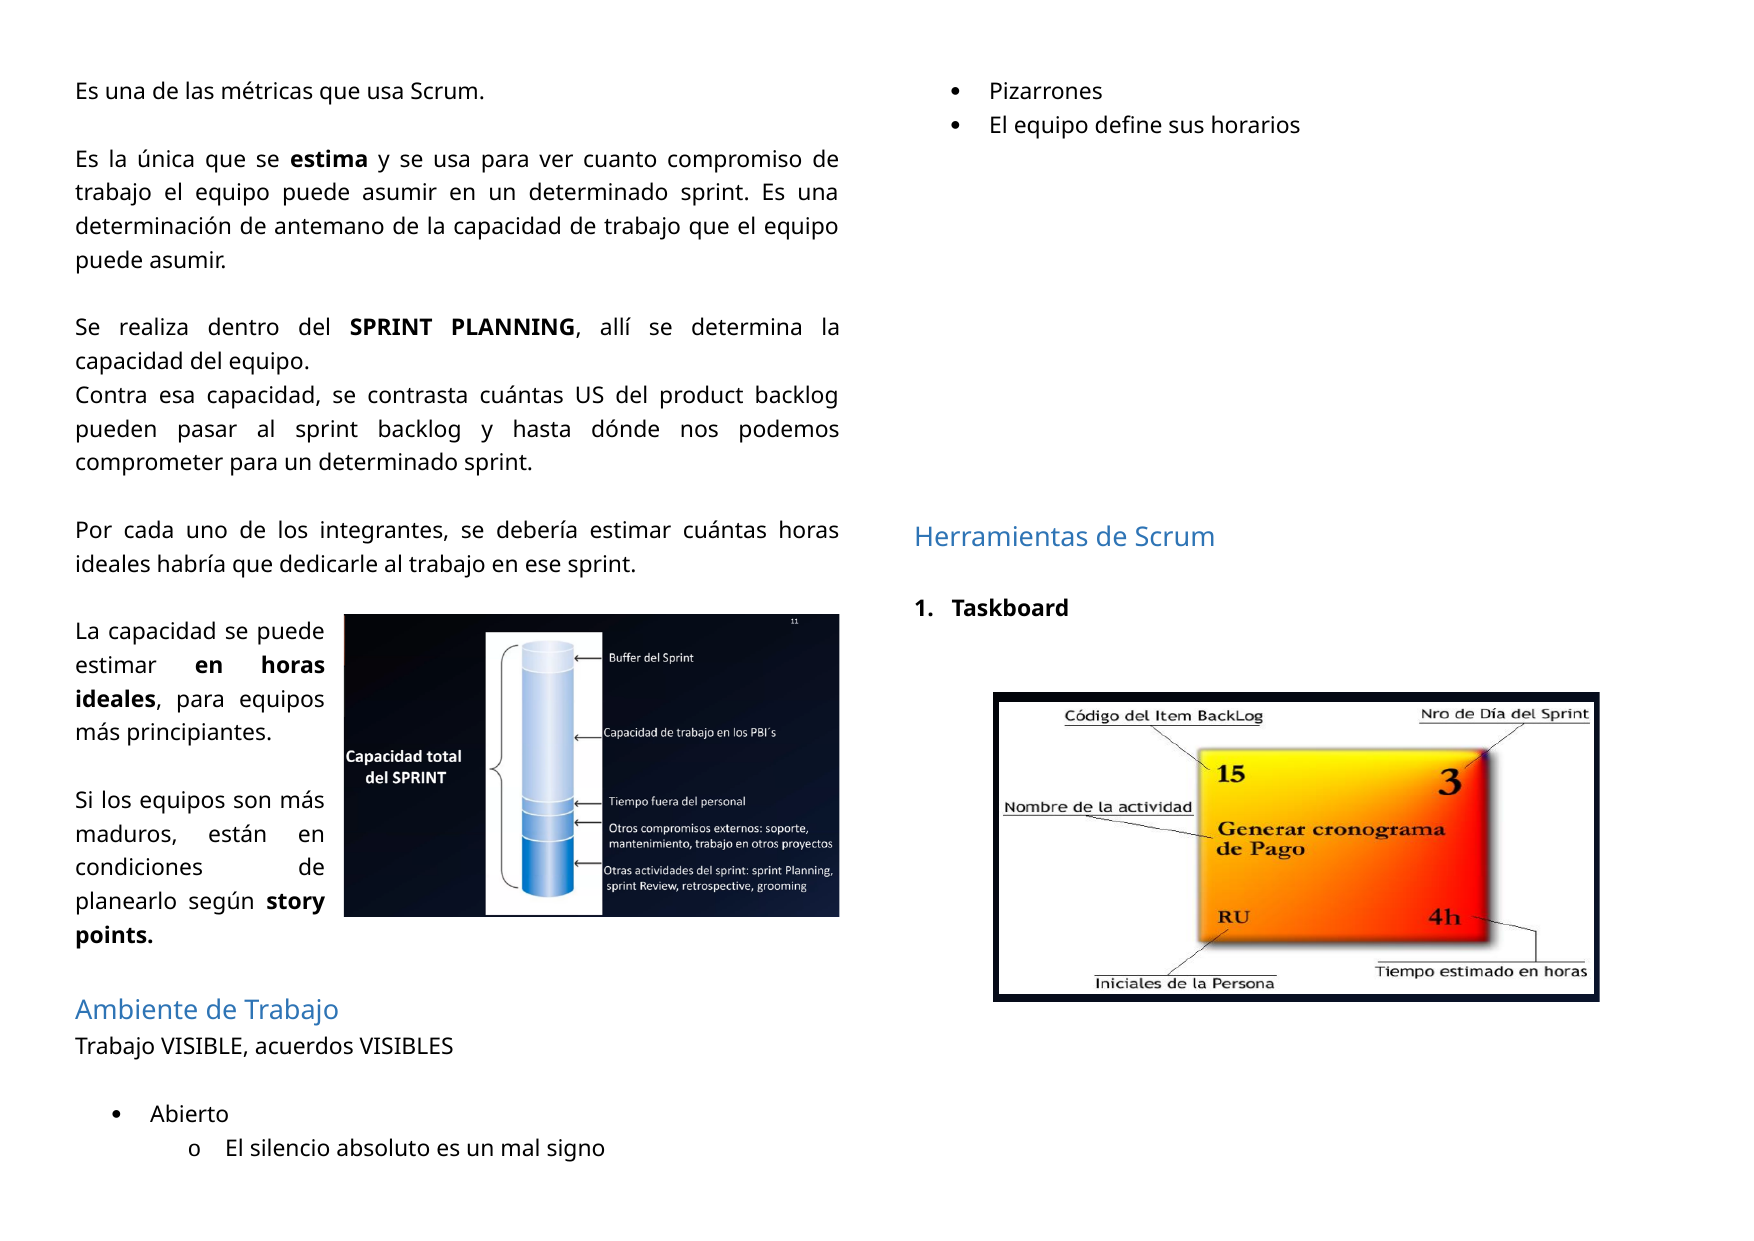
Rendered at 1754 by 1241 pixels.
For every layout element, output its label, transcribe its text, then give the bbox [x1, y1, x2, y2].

subtitle Ambiente de Trabajo [75, 990, 840, 1027]
text La capacidad se puede estimar en horas ideales, para equipos más principiantes. [75, 615, 343, 747]
text Se realiza dentro del SPRINT PLANNING, allí se determina la capacidad del equipo. [75, 311, 840, 376]
list El silencio absoluto es un mal signo [187, 1131, 840, 1163]
list El equipo define sus horarios [951, 109, 1679, 140]
text Por cada uno de los integrantes, se debería estimar cuántas horas ideales habría que dedicarle al trabajo en ese sprint. [75, 514, 840, 579]
subtitle Herramientas de Scrum [914, 518, 1679, 555]
text Trabajo VISIBLE, acuerdos VISIBLES [75, 1030, 840, 1061]
text Es la única que se estima y se usa para ver cuanto compromiso de trabajo el equipo puede asumir en un determinado sprint. Es una determinación de antemano de la capacidad de trabajo que el equipo puede asumir. [75, 142, 840, 275]
list Abierto [112, 1098, 840, 1129]
text Contra esa capacidad, se contrasta cuántas US del product backlog pueden pasar al sprint backlog y hasta dónde nos podemos comprometer para un determinado sprint. [75, 379, 840, 477]
picture [993, 692, 1600, 1002]
text Es una de las métricas que usa Scrum. [75, 75, 840, 106]
picture [343, 614, 840, 917]
list Taskboard [914, 591, 1679, 623]
list Pizarrones [951, 75, 1679, 106]
text Si los equipos son más maduros, están en condiciones de planearlo según story points. [75, 784, 840, 950]
